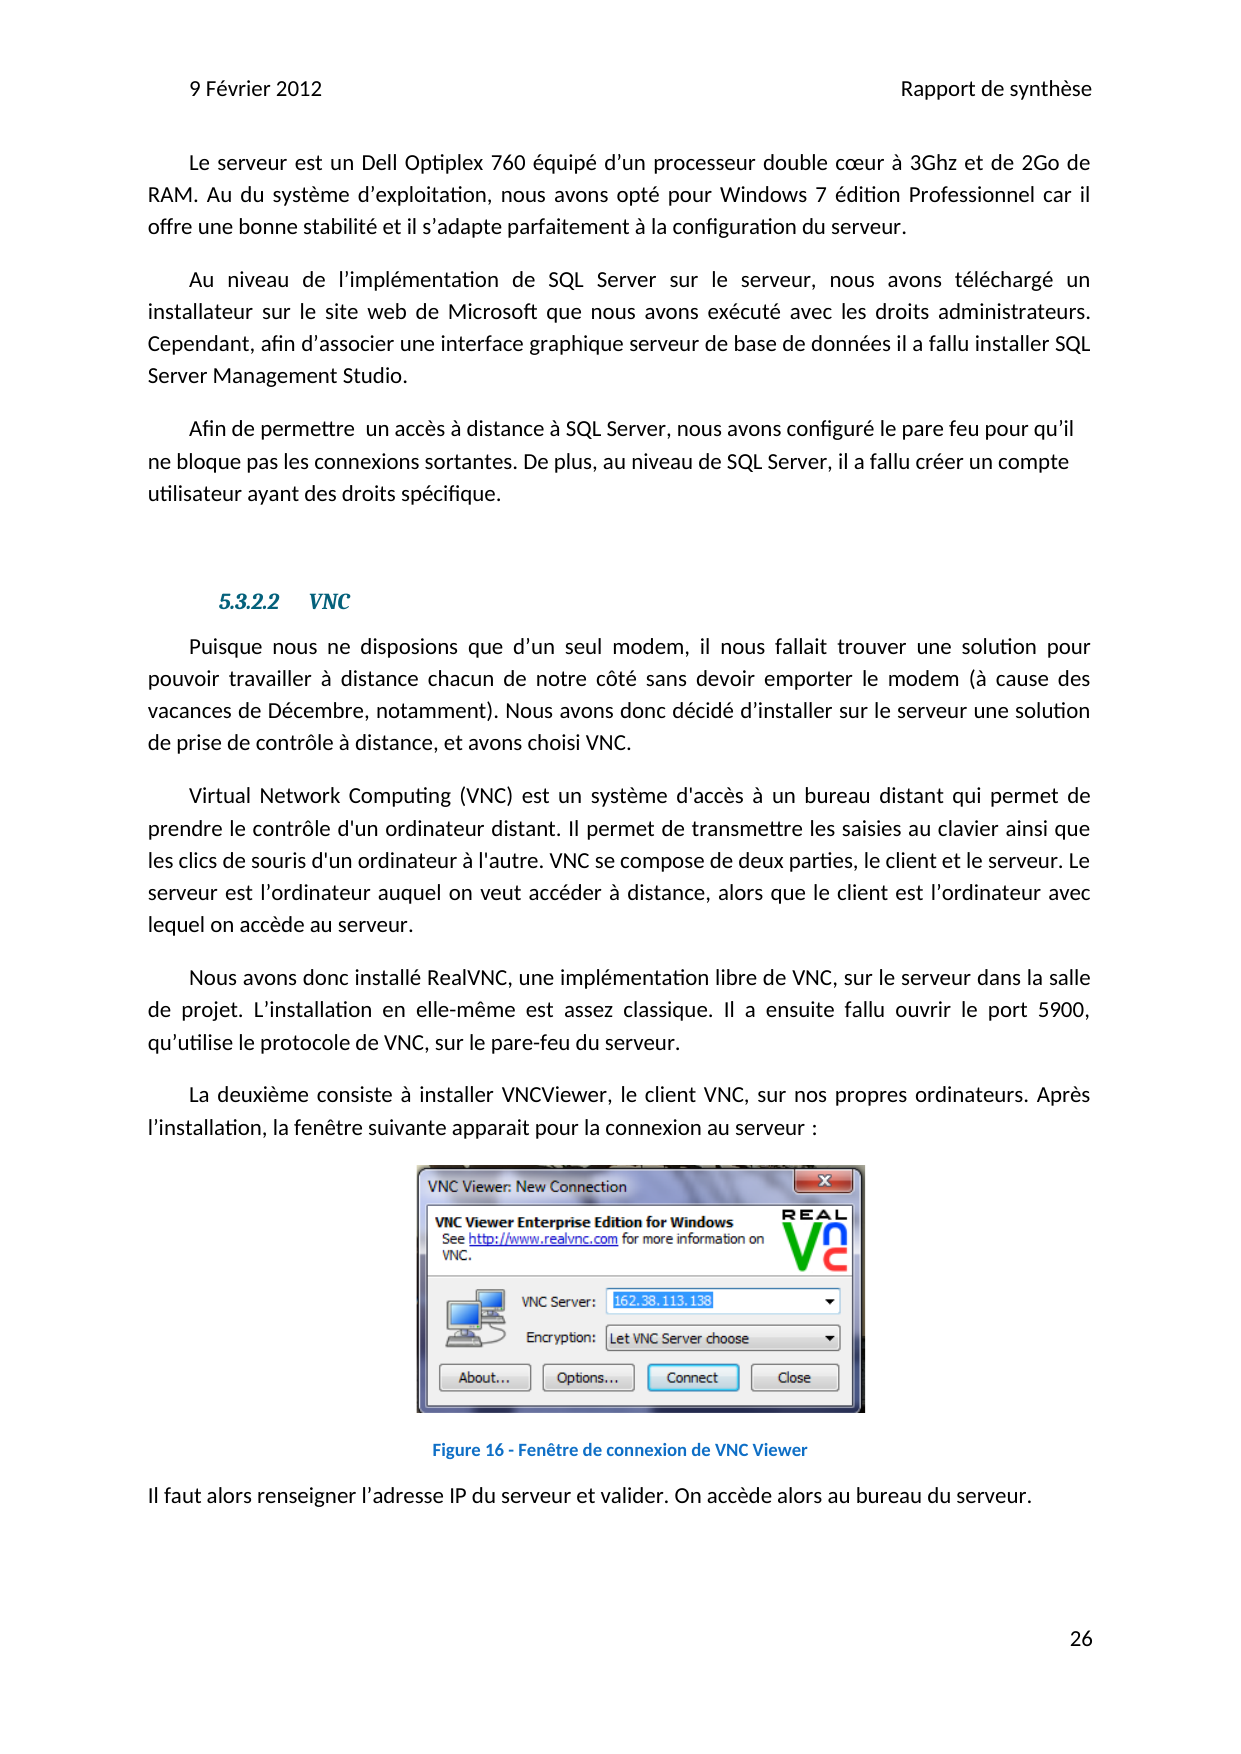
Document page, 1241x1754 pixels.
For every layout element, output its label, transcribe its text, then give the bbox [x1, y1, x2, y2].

text Au niveau de l’implémentation de SQL Server sur le serveur, nous avons téléchargé un installateur sur le site web de Microsoft que nous avons exécuté avec les droits administrateurs. Cependant, afin d’associer une interface graphique serveur de base de données il a fallu installer SQL Server Management Studio. [148, 265, 1093, 389]
subtitle VNC [218, 589, 1093, 616]
text Puisque nous ne disposions que d’un seul modem, il nous fallait trouver une solution pour pouvoir travailler à distance chacun de notre côté sans devoir emporter le modem (à cause des vacances de Décembre, notamment). Nous avons donc décidé d’installer sur le serveur une solution de prise de contrôle à distance, et avons choisi VNC. [148, 632, 1093, 756]
picture [416, 1165, 865, 1413]
text Le serveur est un Dell Optiplex 760 équipé d’un processeur double cœur à 3Ghz et de 2Go de RAM. Au du système d’exploitation, nous avons opté pour Windows 7 édition Professionnel car il offre une bonne stabilité et il s’adapte parfaitement à la configuration du serveur. [148, 148, 1093, 240]
text Il faut alors renseigner l’adresse IP du serveur et valider. On accède alors au bureau du serveur. [148, 1481, 1093, 1509]
text Virtual Network Computing (VNC) est un système d'accès à un bureau distant qui permet de prendre le contrôle d'un ordinateur distant. Il permet de transmettre les saisies au clavier ainsi que les clics de souris d'un ordinateur à l'autre. VNC se compose de deux parties, le client et le serveur. Le serveur est l’ordinateur auquel on veut accéder à distance, alors que le client est l’ordinateur avec lequel on accède au serveur. [148, 781, 1093, 938]
text Nous avons donc installé RealVNC, une implémentation libre de VNC, sur le serveur dans la salle de projet. L’installation en elle-même est assez classique. Il a ensuite fallu ouvrir le port 5900, qu’utilise le protocole de VNC, sur le pare-feu du serveur. [148, 963, 1093, 1056]
text La deuxième consiste à installer VNCViewer, le client VNC, sur nos propres ordinateurs. Après l’installation, la fenêtre suivante apparait pour la connexion au serveur : [148, 1081, 1093, 1141]
text Afin de permettre un accès à distance à SQL Server, nous avons configuré le pare feu pour qu’il ne bloque pas les connexions sortantes. De plus, au niveau de SQL Server, il a fallu créer un compte utilisateur ayant des droits spécifique. [148, 414, 1093, 507]
